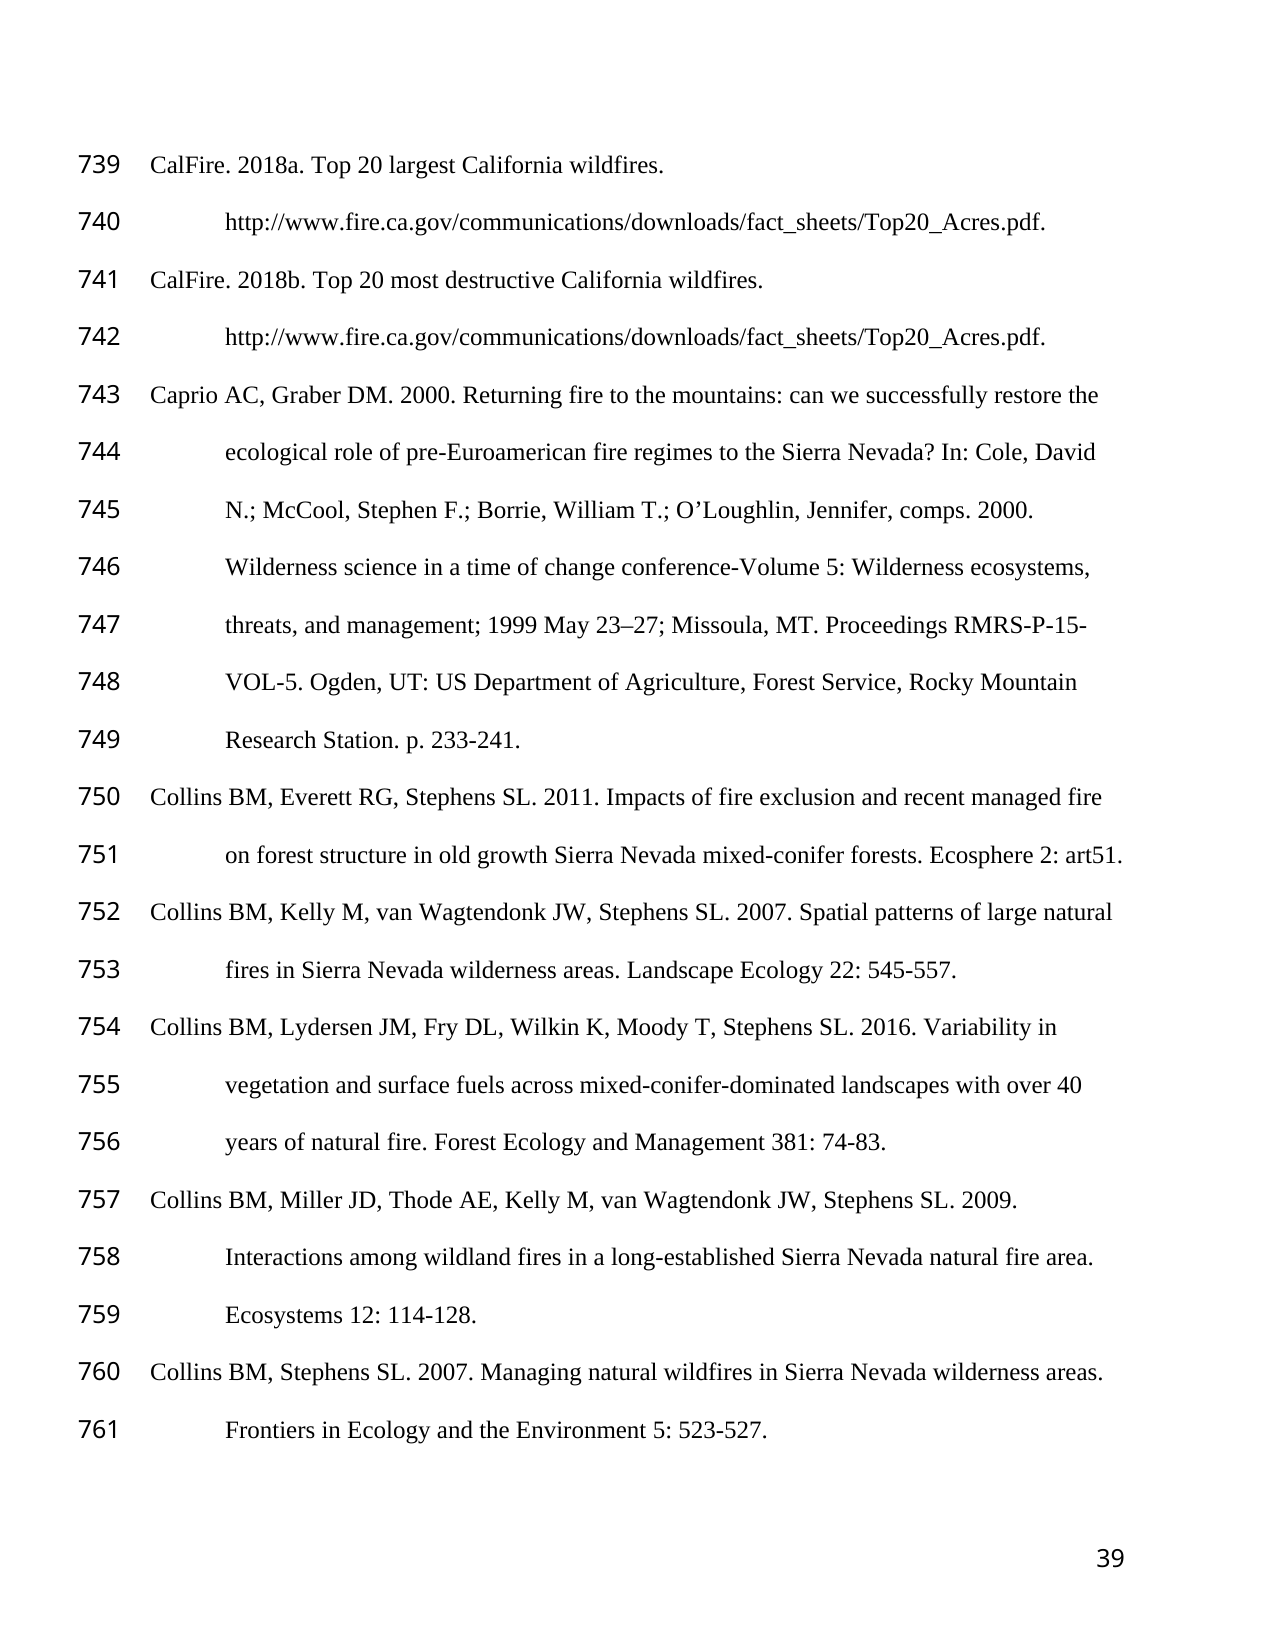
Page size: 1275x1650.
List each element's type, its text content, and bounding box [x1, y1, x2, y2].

text CalFire. 2018b. Top 20 most destructive California wildfires. http://www.fire.ca.gov/communications/downloads/fact_sheets/Top20_Acres.pdf. [150, 265, 1125, 351]
text Collins BM, Stephens SL. 2007. Managing natural wildfires in Sierra Nevada wilderness areas. Frontiers in Ecology and the Environment 5: 523-527. [150, 1357, 1125, 1444]
text CalFire. 2018a. Top 20 largest California wildfires. http://www.fire.ca.gov/communications/downloads/fact_sheets/Top20_Acres.pdf. [150, 150, 1125, 236]
text Collins BM, Everett RG, Stephens SL. 2011. Impacts of fire exclusion and recent managed fire on forest structure in old growth Sierra Nevada mixed-conifer forests. Ecosphere 2: art51. [150, 782, 1125, 869]
text Collins BM, Lydersen JM, Fry DL, Wilkin K, Moody T, Stephens SL. 2016. Variability in vegetation and surface fuels across mixed-conifer-dominated landscapes with over 40 years of natural fire. Forest Ecology and Management 381: 74-83. [150, 1012, 1125, 1156]
text Caprio AC, Graber DM. 2000. Returning fire to the mountains: can we successfully restore the ecological role of pre-Euroamerican fire regimes to the Sierra Nevada? In: Cole, David N.; McCool, Stephen F.; Borrie, William T.; O’Loughlin, Jennifer, comps. 2000. Wilderness science in a time of change conference-Volume 5: Wilderness ecosystems, threats, and management; 1999 May 23–27; Missoula, MT. Proceedings RMRS-P-15-VOL-5. Ogden, UT: US Department of Agriculture, Forest Service, Rocky Mountain Research Station. p. 233-241. [150, 380, 1125, 754]
text Collins BM, Kelly M, van Wagtendonk JW, Stephens SL. 2007. Spatial patterns of large natural fires in Sierra Nevada wilderness areas. Landscape Ecology 22: 545-557. [150, 897, 1125, 984]
text Collins BM, Miller JD, Thode AE, Kelly M, van Wagtendonk JW, Stephens SL. 2009. Interactions among wildland fires in a long-established Sierra Nevada natural fire area. Ecosystems 12: 114-128. [150, 1185, 1125, 1329]
